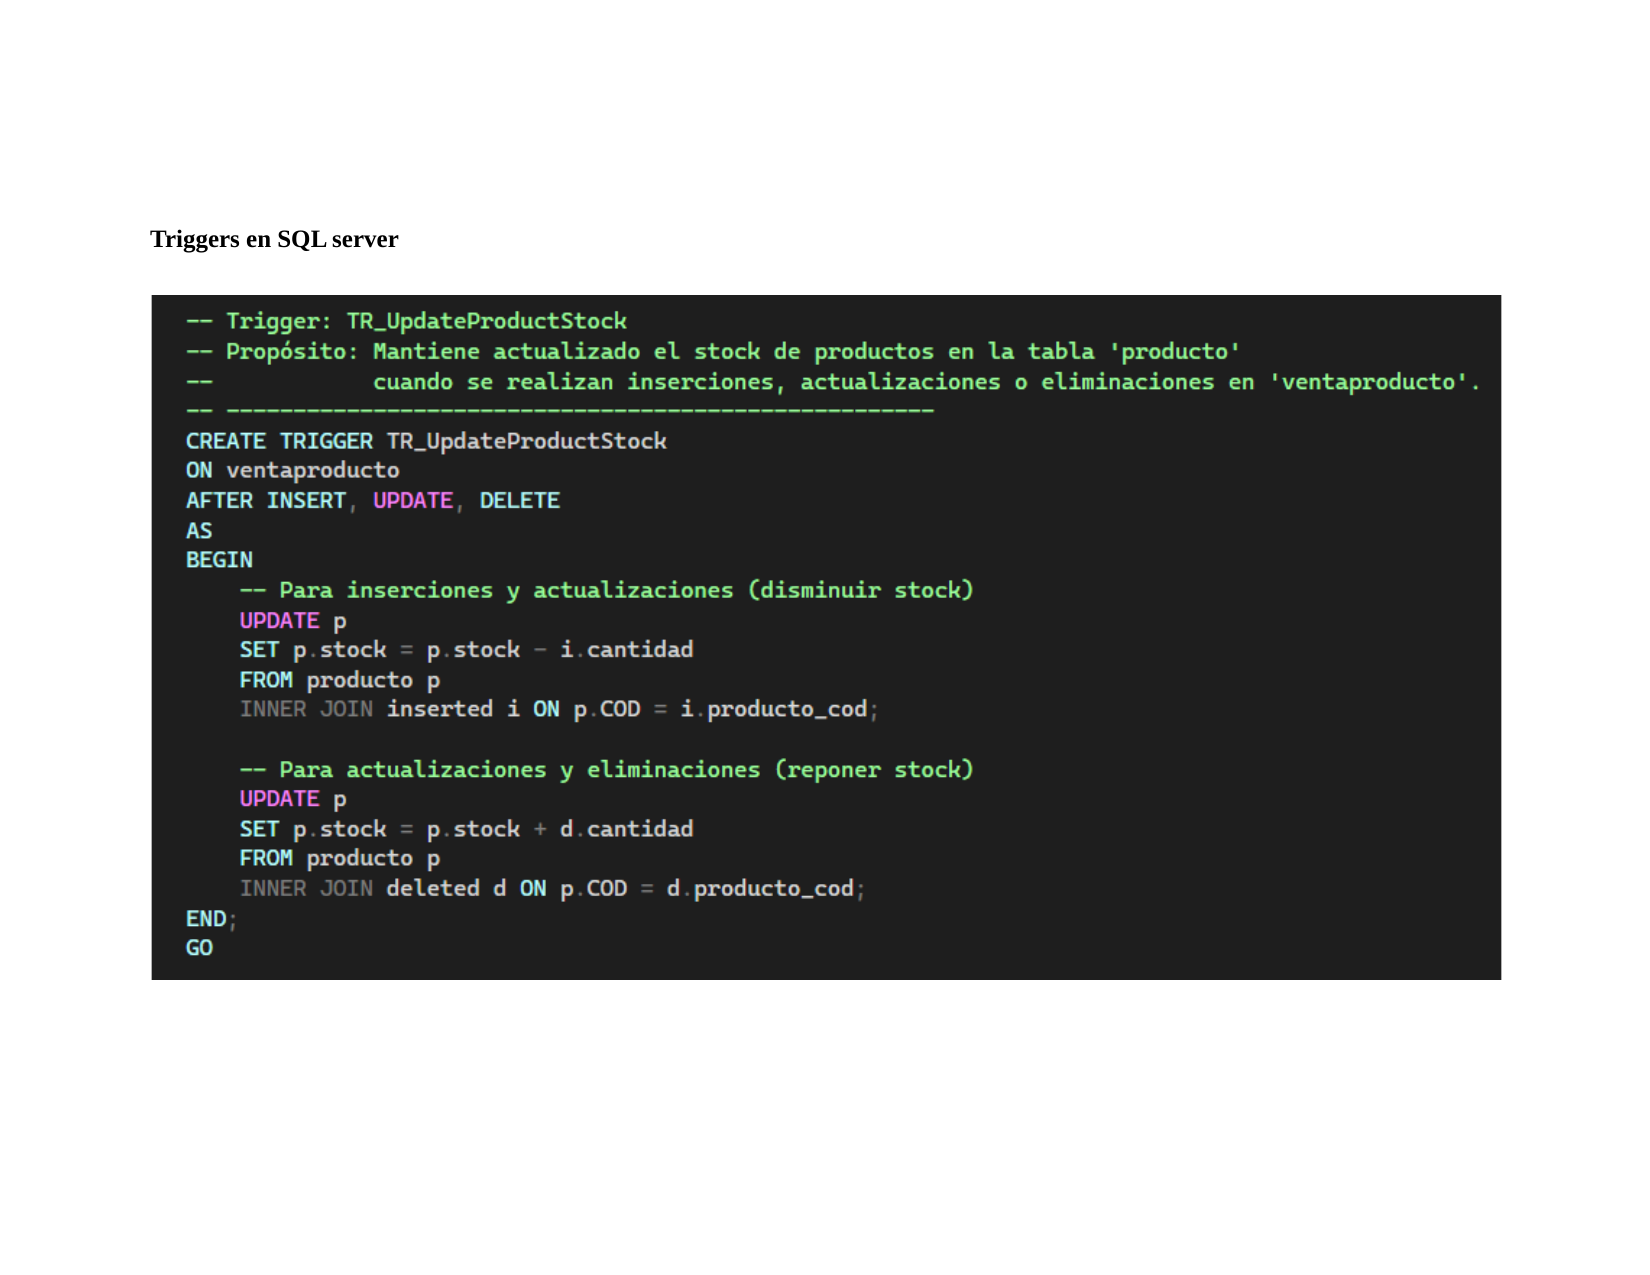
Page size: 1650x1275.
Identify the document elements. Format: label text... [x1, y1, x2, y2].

picture [151, 295, 1502, 980]
subtitle Triggers en SQL server [150, 224, 1500, 253]
